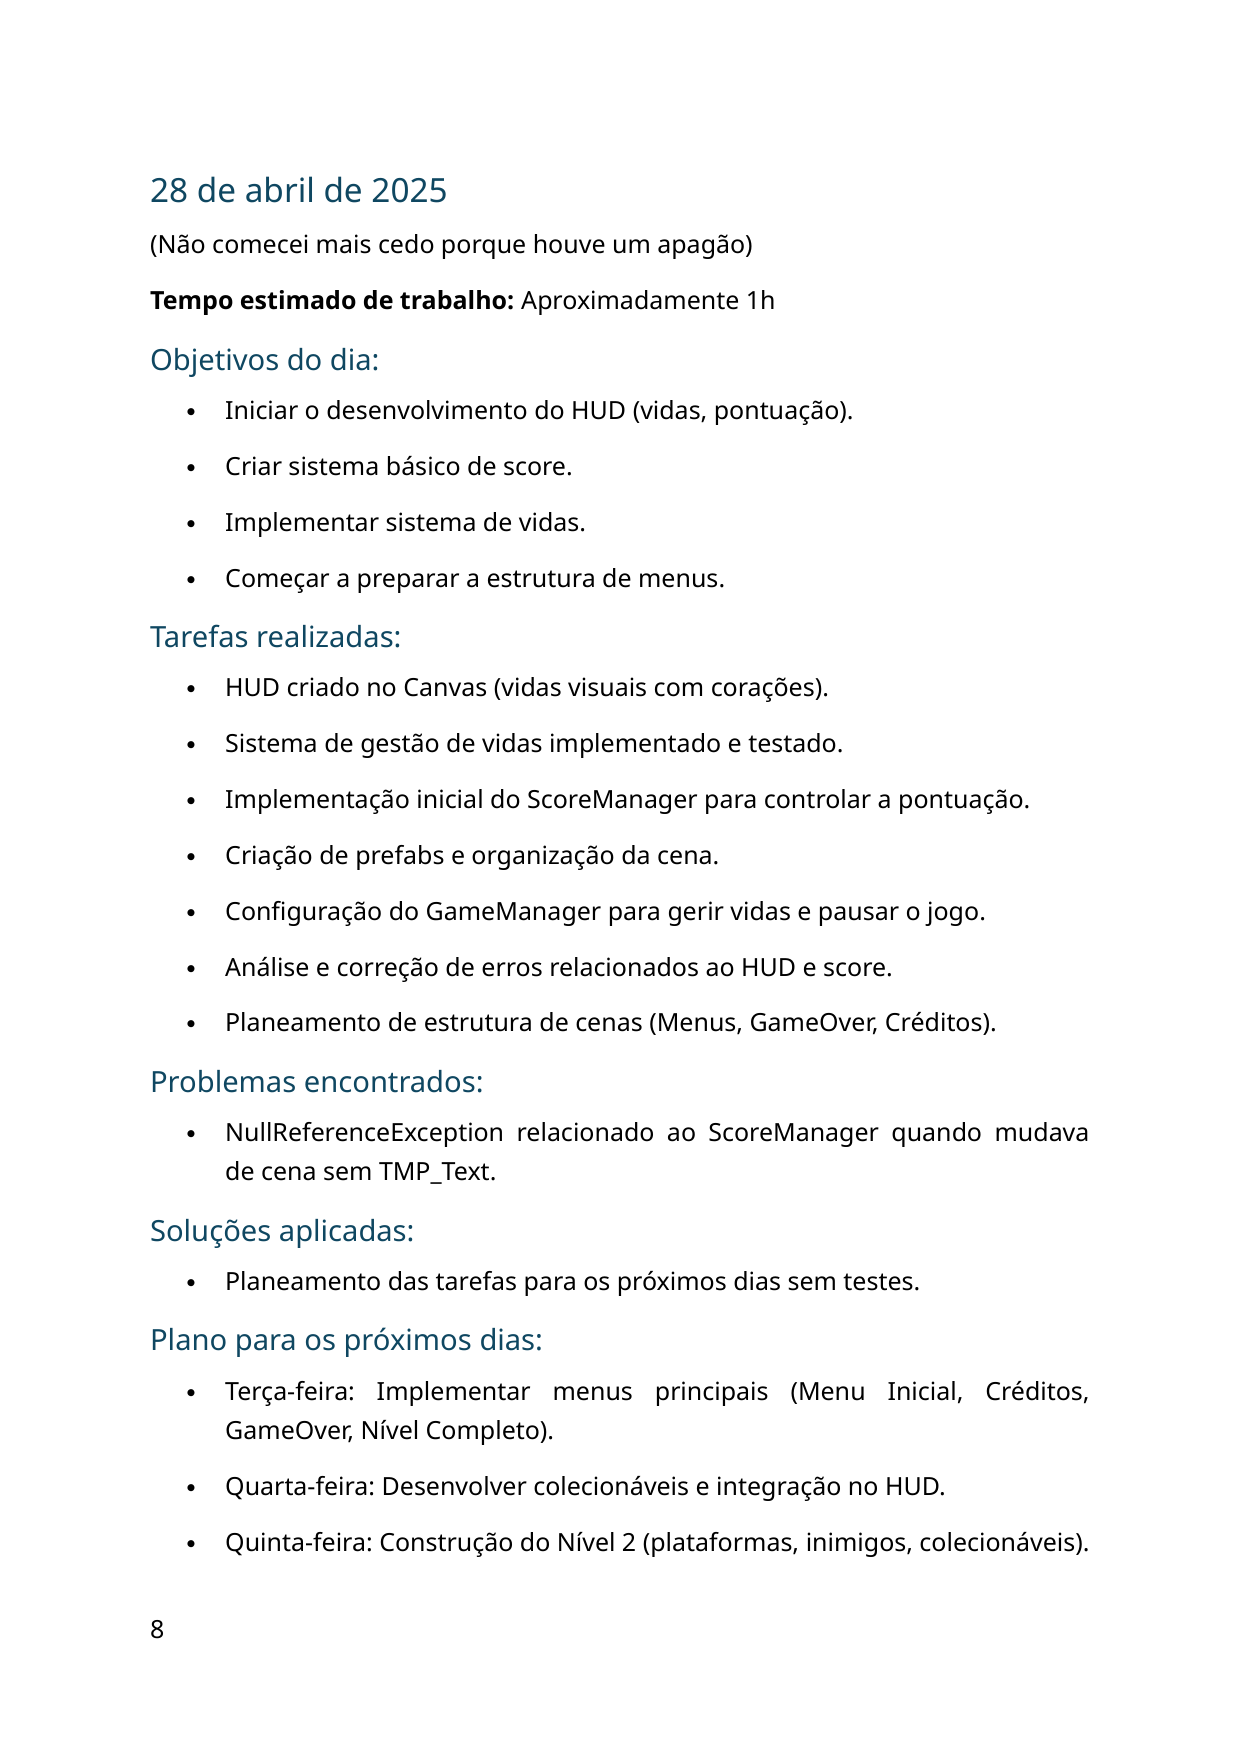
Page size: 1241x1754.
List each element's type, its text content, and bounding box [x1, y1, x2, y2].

list Sistema de gestão de vidas implementado e testado. [187, 726, 1090, 760]
subtitle 28 de abril de 2025 [150, 167, 1090, 212]
list Implementação inicial do ScoreManager para controlar a pontuação. [187, 782, 1090, 816]
list Configuração do GameManager para gerir vidas e pausar o jogo. [187, 893, 1090, 927]
text Tempo estimado de trabalho: Aproximadamente 1h [150, 283, 1090, 317]
list Criar sistema básico de score. [187, 449, 1090, 483]
list Planeamento das tarefas para os próximos dias sem testes. [187, 1264, 1090, 1298]
text (Não comecei mais cedo porque houve um apagão) [150, 227, 1090, 261]
subtitle Plano para os próximos dias: [150, 1320, 1090, 1359]
list Análise e correção de erros relacionados ao HUD e score. [187, 949, 1090, 983]
list Iniciar o desenvolvimento do HUD (vidas, pontuação). [187, 393, 1090, 427]
subtitle Soluções aplicadas: [150, 1210, 1090, 1249]
list Quinta-feira: Construção do Nível 2 (plataformas, inimigos, colecionáveis). [187, 1524, 1090, 1558]
list Começar a preparar a estrutura de menus. [187, 560, 1090, 594]
list Terça-feira: Implementar menus principais (Menu Inicial, Créditos, GameOver, Nível Completo). [187, 1374, 1090, 1447]
subtitle Problemas encontrados: [150, 1061, 1090, 1101]
list Implementar sistema de vidas. [187, 504, 1090, 538]
list NullReferenceException relacionado ao ScoreManager quando mudava de cena sem TMP_Text. [187, 1115, 1090, 1188]
subtitle Tarefas realizadas: [150, 616, 1090, 656]
list HUD criado no Canvas (vidas visuais com corações). [187, 670, 1090, 704]
list Criação de prefabs e organização da cena. [187, 838, 1090, 872]
list Planeamento de estrutura de cenas (Menus, GameOver, Créditos). [187, 1005, 1090, 1039]
list Quarta-feira: Desenvolver colecionáveis e integração no HUD. [187, 1469, 1090, 1503]
subtitle Objetivos do dia: [150, 339, 1090, 378]
